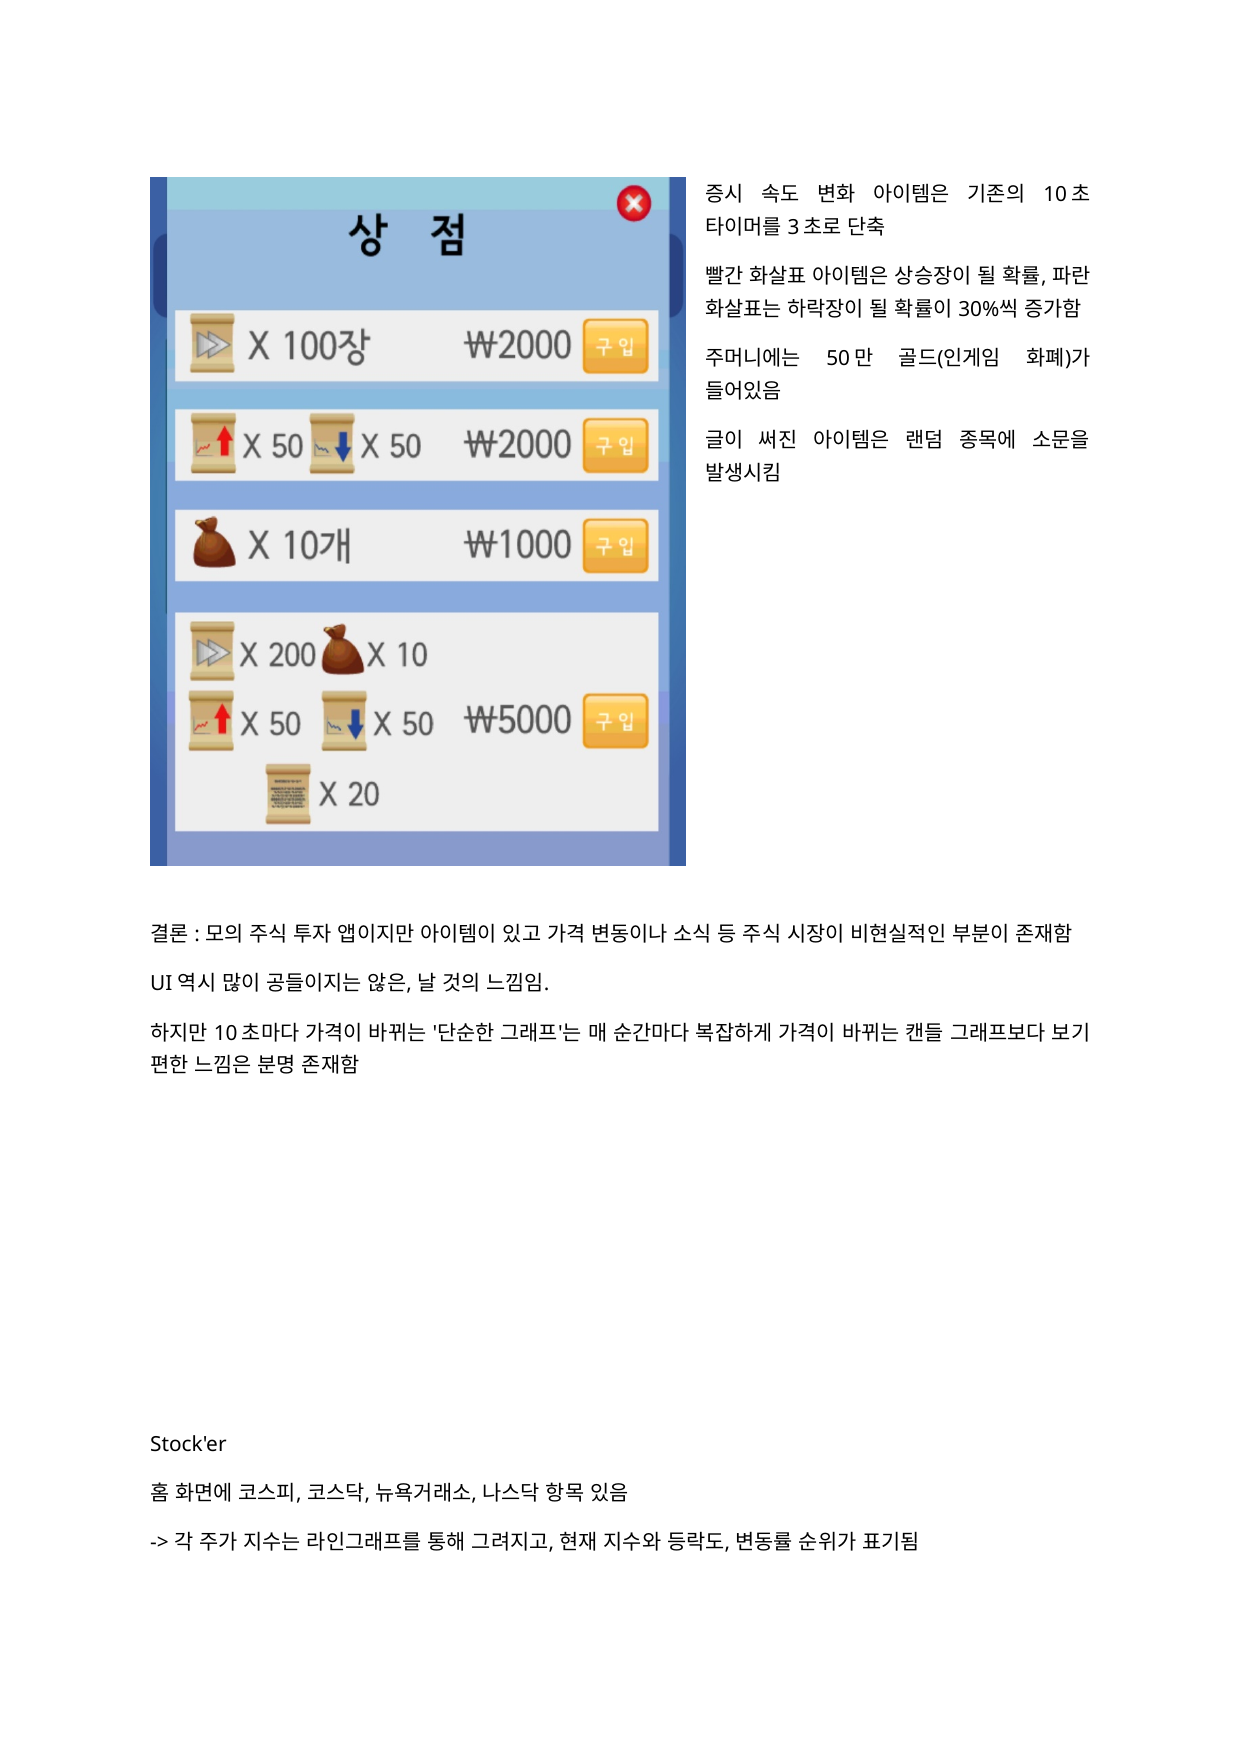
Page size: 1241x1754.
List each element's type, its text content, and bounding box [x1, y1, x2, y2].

text 결론 : 모의 주식 투자 앱이지만 아이템이 있고 가격 변동이나 소식 등 주식 시장이 비현실적인 부분이 존재함 [150, 917, 1090, 947]
text Stock'er [150, 1429, 1090, 1457]
picture [150, 177, 686, 866]
text 글이 써진 아이템은 랜덤 종목에 소문을 발생시킴 [150, 423, 1090, 898]
text 주머니에는 50만 골드(인게임 화폐)가 들어있음 [686, 341, 1090, 404]
text 홈 화면에 코스피, 코스닥, 뉴욕거래소, 나스닥 항목 있음 [150, 1476, 1090, 1506]
text -> 각 주가 지수는 라인그래프를 통해 그려지고, 현재 지수와 등락도, 변동률 순위가 표기됨 [150, 1525, 1090, 1556]
text 하지만 10초마다 가격이 바뀌는 '단순한 그래프'는 매 순간마다 복잡하게 가격이 바뀌는 캔들 그래프보다 보기 편한 느낌은 분명 존재함 [150, 1016, 1090, 1079]
text UI 역시 많이 공들이지는 않은, 날 것의 느낌임. [150, 966, 1090, 997]
text 빨간 화살표 아이템은 상승장이 될 확률, 파란 화살표는 하락장이 될 확률이 30%씩 증가함 [686, 259, 1090, 322]
text 증시 속도 변화 아이템은 기존의 10초 타이머를 3초로 단축 [686, 177, 1090, 240]
